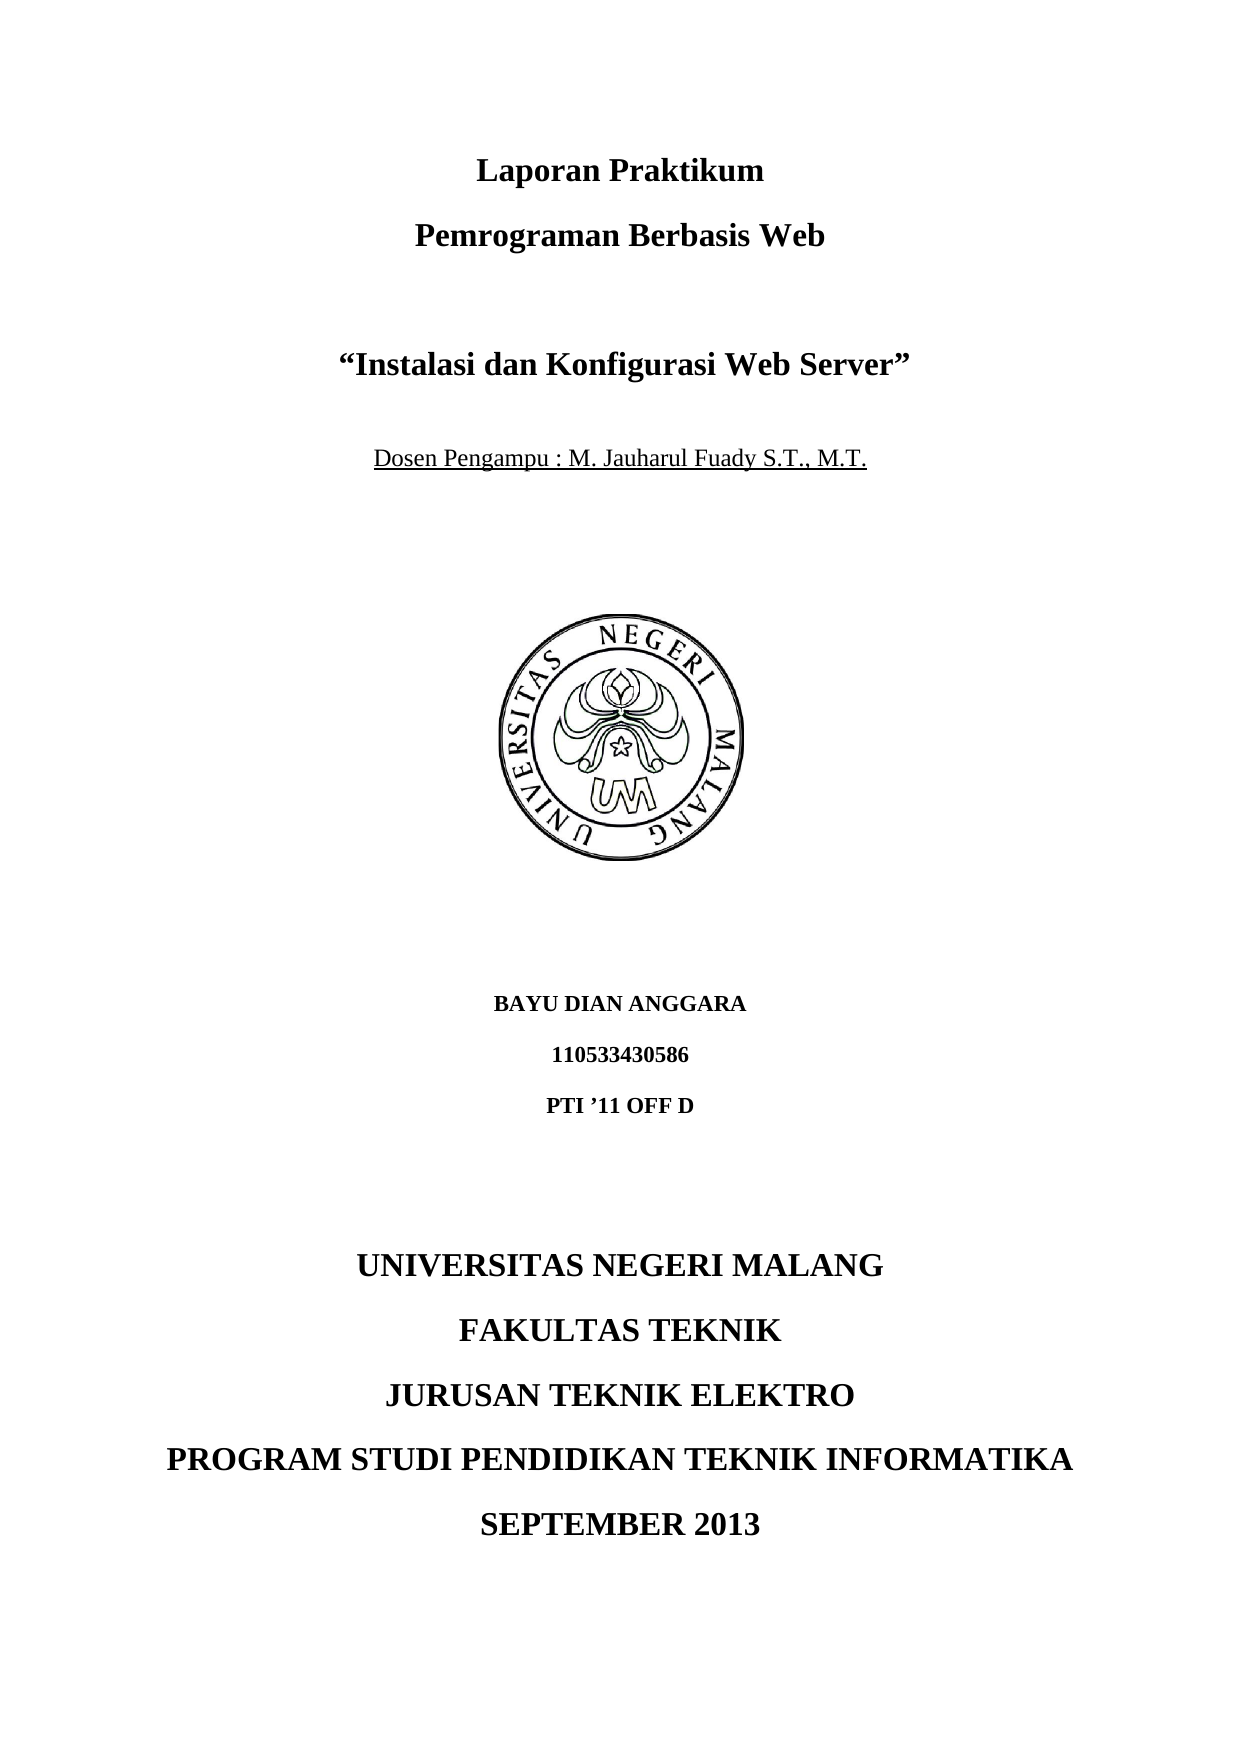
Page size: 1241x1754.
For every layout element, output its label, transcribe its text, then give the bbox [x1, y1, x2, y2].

text PTI ’11 OFF D [150, 1092, 1090, 1118]
text Dosen Pengampu : M. Jauharul Fuady S.T., M.T. [150, 443, 1090, 472]
text Pemrograman Berbasis Web [150, 215, 1090, 253]
text PROGRAM STUDI PENDIDIKAN TEKNIK INFORMATIKA [150, 1440, 1090, 1478]
text UNIVERSITAS NEGERI MALANG [150, 1245, 1090, 1283]
picture [498, 614, 744, 861]
text FAKULTAS TEKNIK [150, 1310, 1090, 1348]
text “Instalasi dan Konfigurasi Web Server” [150, 345, 1090, 383]
text SEPTEMBER 2013 [150, 1504, 1090, 1543]
text 110533430586 [150, 1041, 1090, 1067]
text JURUSAN TEKNIK ELEKTRO [150, 1375, 1090, 1413]
text BAYU DIAN ANGGARA [150, 990, 1090, 1016]
text Laporan Praktikum [150, 150, 1090, 188]
